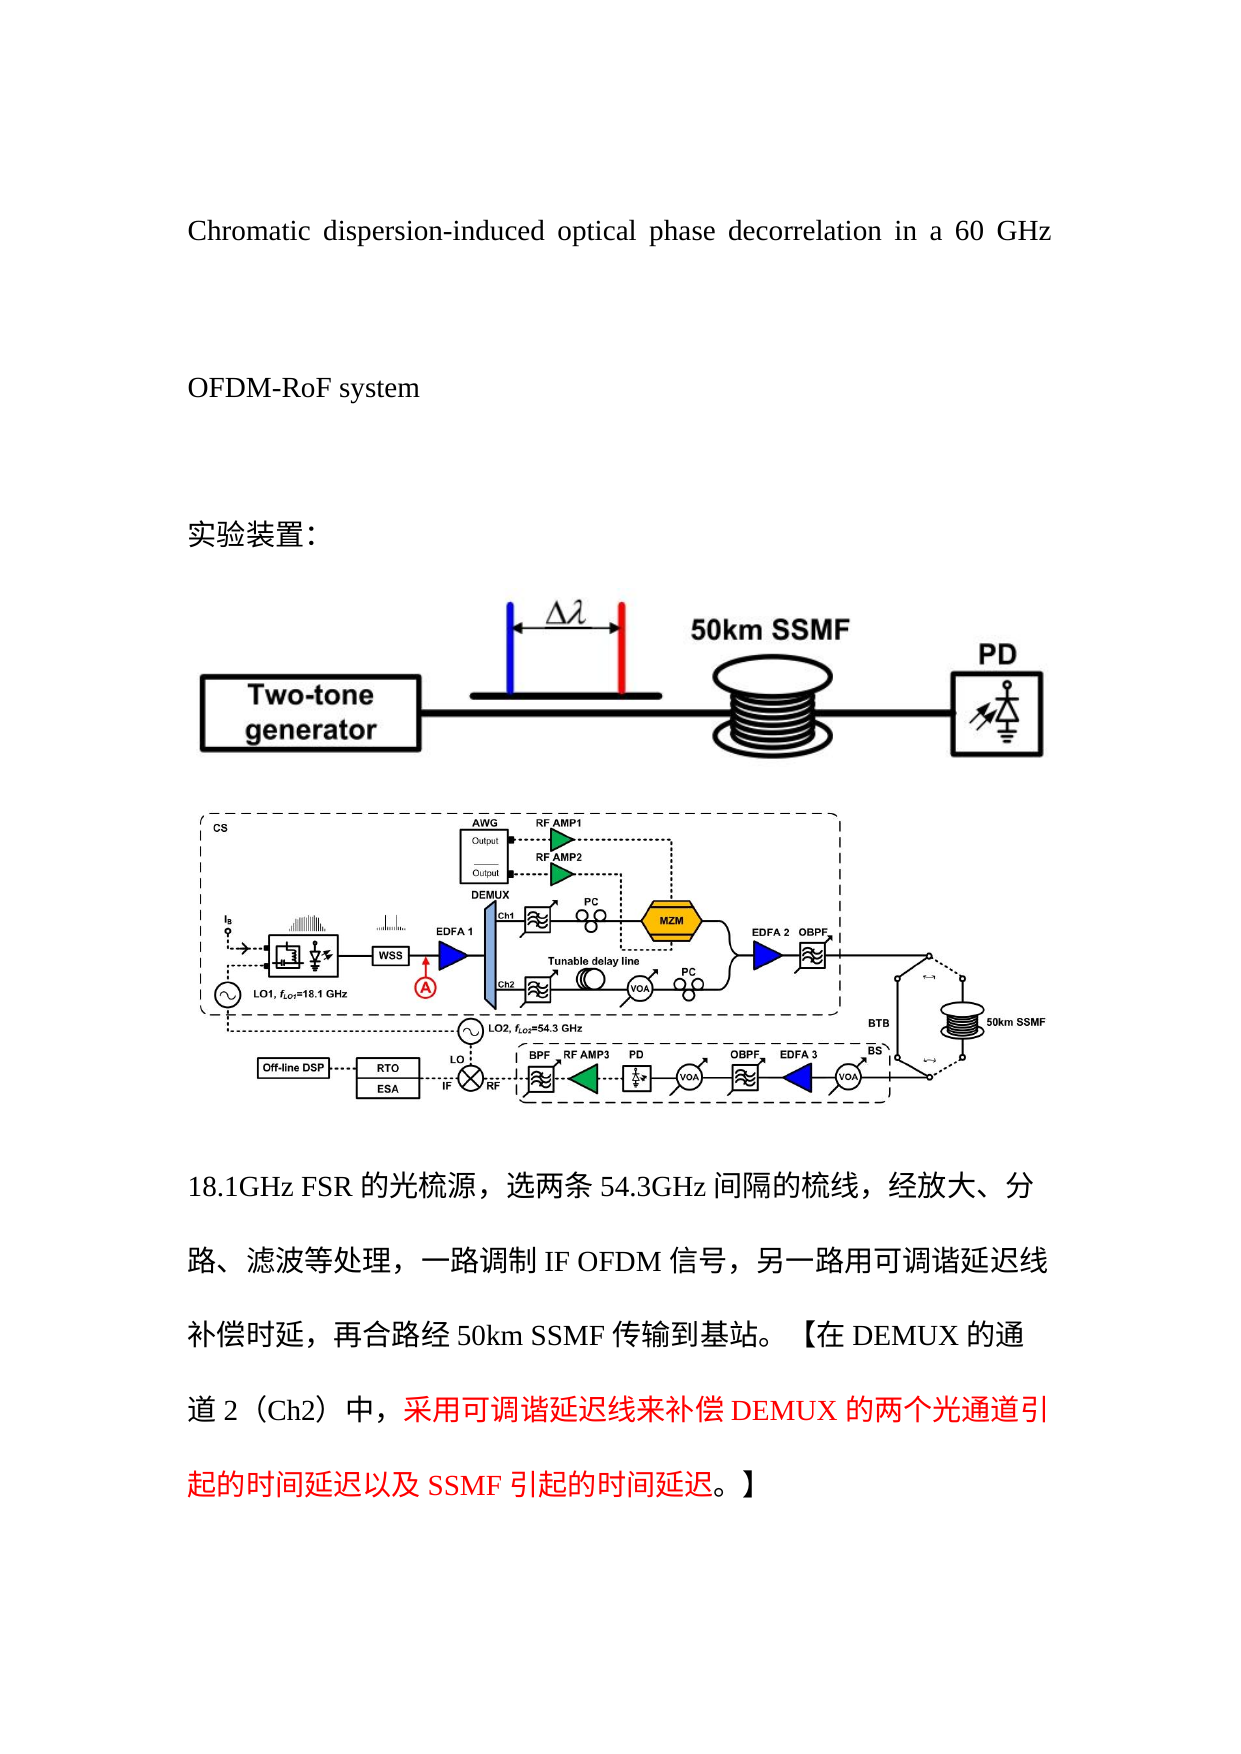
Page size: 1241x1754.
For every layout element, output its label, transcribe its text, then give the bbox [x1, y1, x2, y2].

picture [187, 588, 1053, 767]
text 18.1GHz FSR 的光梳源，选两条 54.3GHz 间隔的梳线，经放大、分路、滤波等处理，一路调制 IF OFDM 信号，另一路用可调谐延迟线补偿时延，再合路经 50km SSMF 传输到基站。【在 DEMUX 的通道 2（Ch2）中，采用可调谐延迟线来补偿 DEMUX 的两个光通道引起的时间延迟以及 SSMF 引起的时间延迟。】 [187, 1151, 1053, 1515]
text 实验装置： [187, 501, 1053, 566]
picture [187, 805, 1053, 1111]
subtitle Chromatic dispersion-induced optical phase decorrelation in a 60 GHz OFDM-RoF system [187, 197, 1053, 419]
